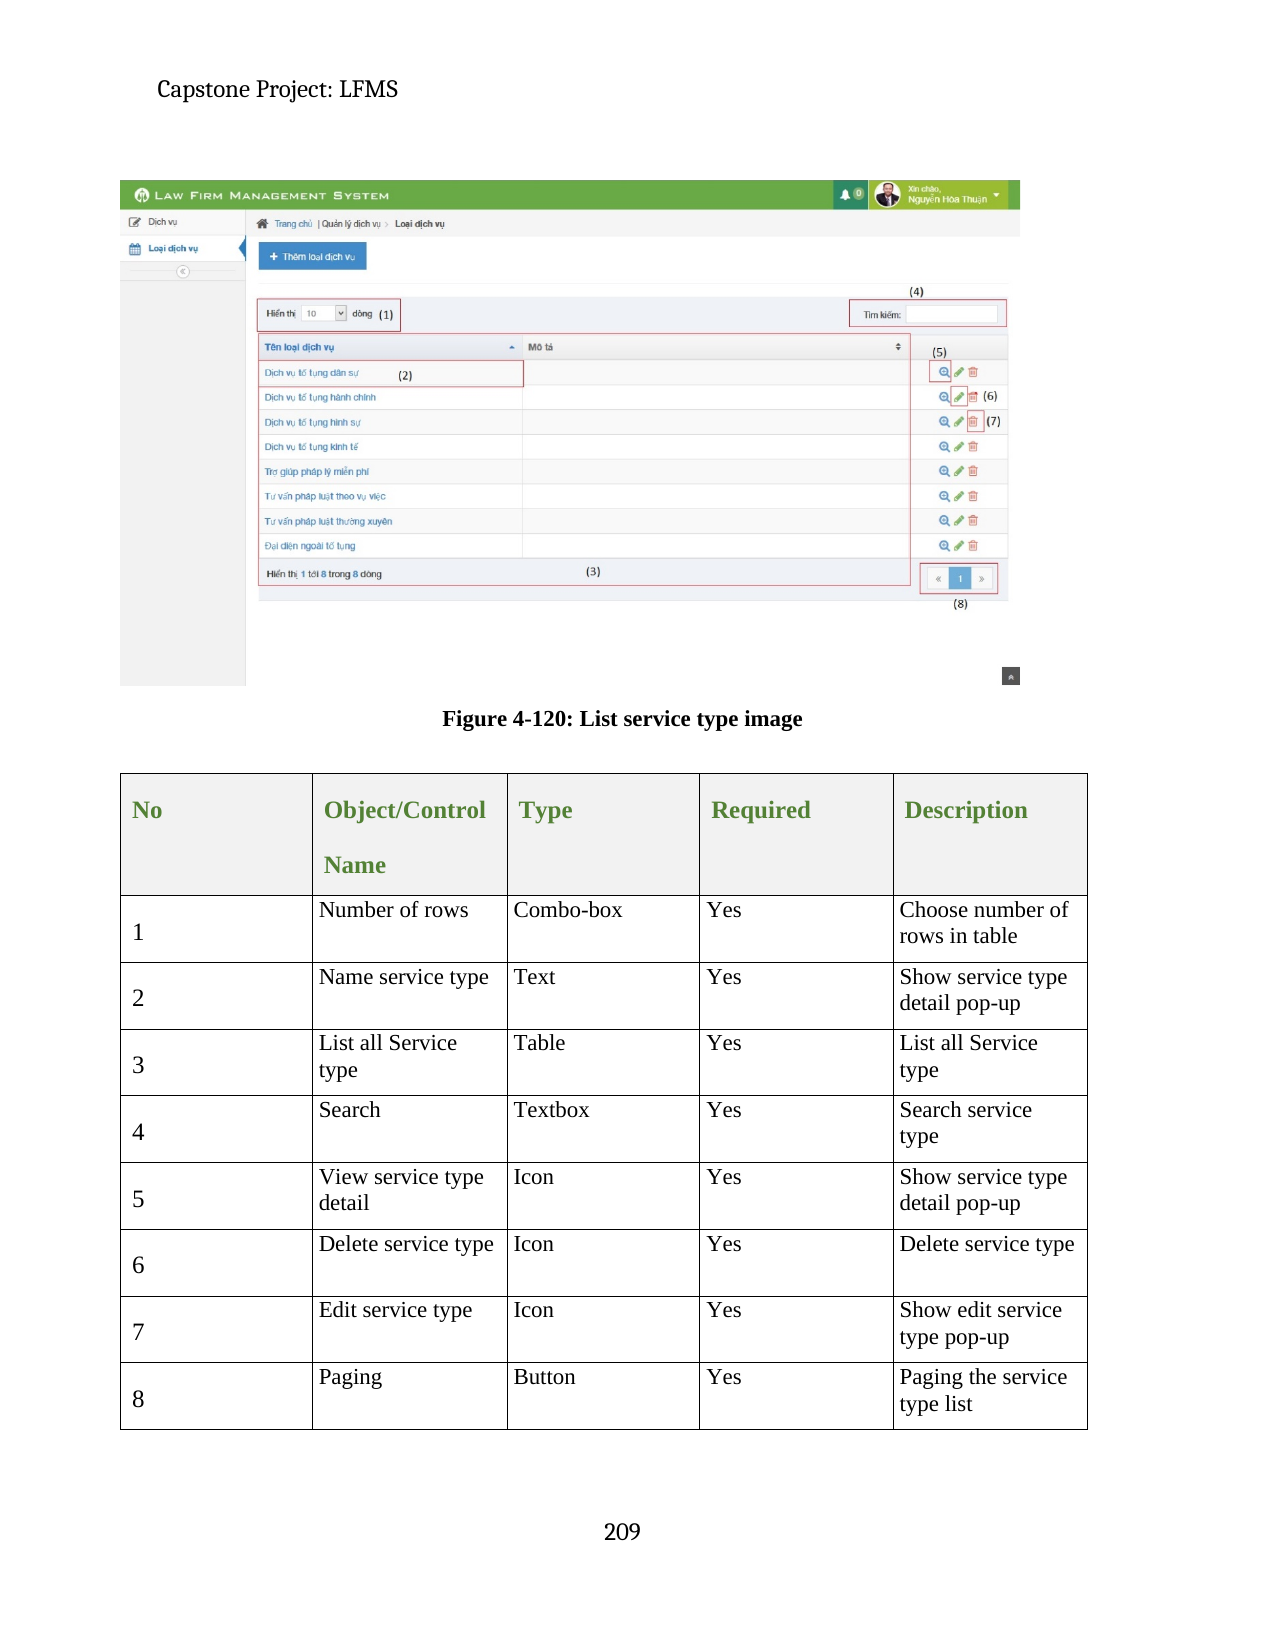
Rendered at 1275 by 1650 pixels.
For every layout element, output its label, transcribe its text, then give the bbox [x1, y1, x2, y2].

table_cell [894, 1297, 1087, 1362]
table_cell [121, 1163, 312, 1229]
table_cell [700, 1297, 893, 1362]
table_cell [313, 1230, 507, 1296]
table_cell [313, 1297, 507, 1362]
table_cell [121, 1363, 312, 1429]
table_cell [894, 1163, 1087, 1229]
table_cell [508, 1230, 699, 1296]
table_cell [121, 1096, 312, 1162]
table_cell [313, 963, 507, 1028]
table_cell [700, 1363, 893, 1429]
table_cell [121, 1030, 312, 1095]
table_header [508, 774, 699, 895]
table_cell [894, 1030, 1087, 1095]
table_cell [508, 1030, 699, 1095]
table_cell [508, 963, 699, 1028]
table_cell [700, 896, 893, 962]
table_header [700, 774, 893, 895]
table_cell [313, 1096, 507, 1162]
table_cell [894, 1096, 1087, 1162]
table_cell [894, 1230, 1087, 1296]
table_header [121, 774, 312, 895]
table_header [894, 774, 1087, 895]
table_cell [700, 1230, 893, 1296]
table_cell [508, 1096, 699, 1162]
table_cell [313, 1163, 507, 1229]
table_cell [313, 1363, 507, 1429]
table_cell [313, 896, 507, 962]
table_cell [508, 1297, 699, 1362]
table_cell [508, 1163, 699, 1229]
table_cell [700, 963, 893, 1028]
text Figure 4-120: List service type image [157, 705, 1087, 731]
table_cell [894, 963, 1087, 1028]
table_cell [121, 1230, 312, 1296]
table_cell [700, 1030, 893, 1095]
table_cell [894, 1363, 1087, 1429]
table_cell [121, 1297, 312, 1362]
picture [120, 180, 1021, 686]
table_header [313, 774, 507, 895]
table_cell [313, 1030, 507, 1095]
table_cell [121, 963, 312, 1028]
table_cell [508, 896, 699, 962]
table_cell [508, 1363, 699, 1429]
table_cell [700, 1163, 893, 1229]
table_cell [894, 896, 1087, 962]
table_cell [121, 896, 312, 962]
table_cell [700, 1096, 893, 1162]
